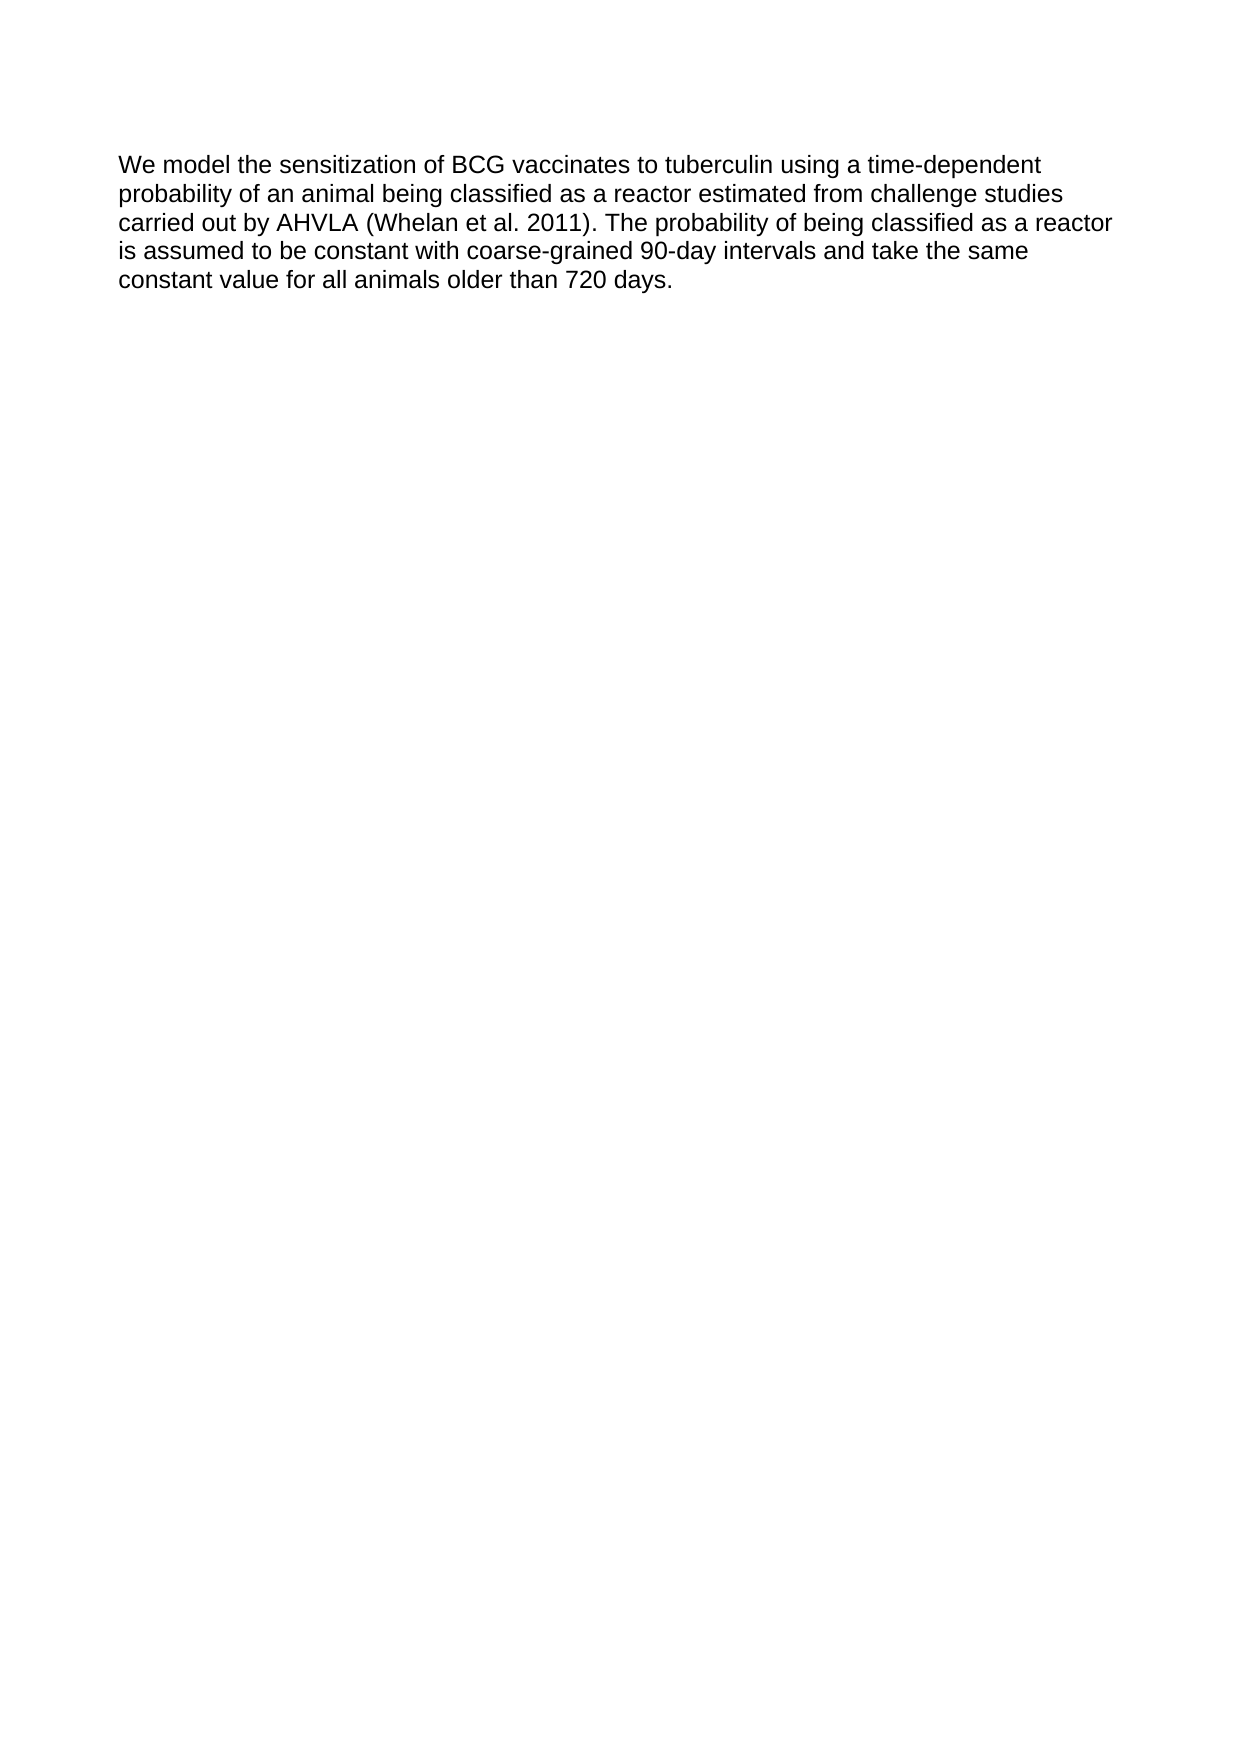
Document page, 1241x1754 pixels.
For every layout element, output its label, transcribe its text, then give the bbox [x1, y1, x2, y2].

text We model the sensitization of BCG vaccinates to tuberculin using a time-dependent probability of an animal being classified as a reactor estimated from challenge studies carried out by AHVLA (Whelan et al. 2011). The probability of being classified as a reactor is assumed to be constant with coarse-grained 90-day intervals and take the same constant value for all animals older than 720 days. [118, 150, 1122, 294]
